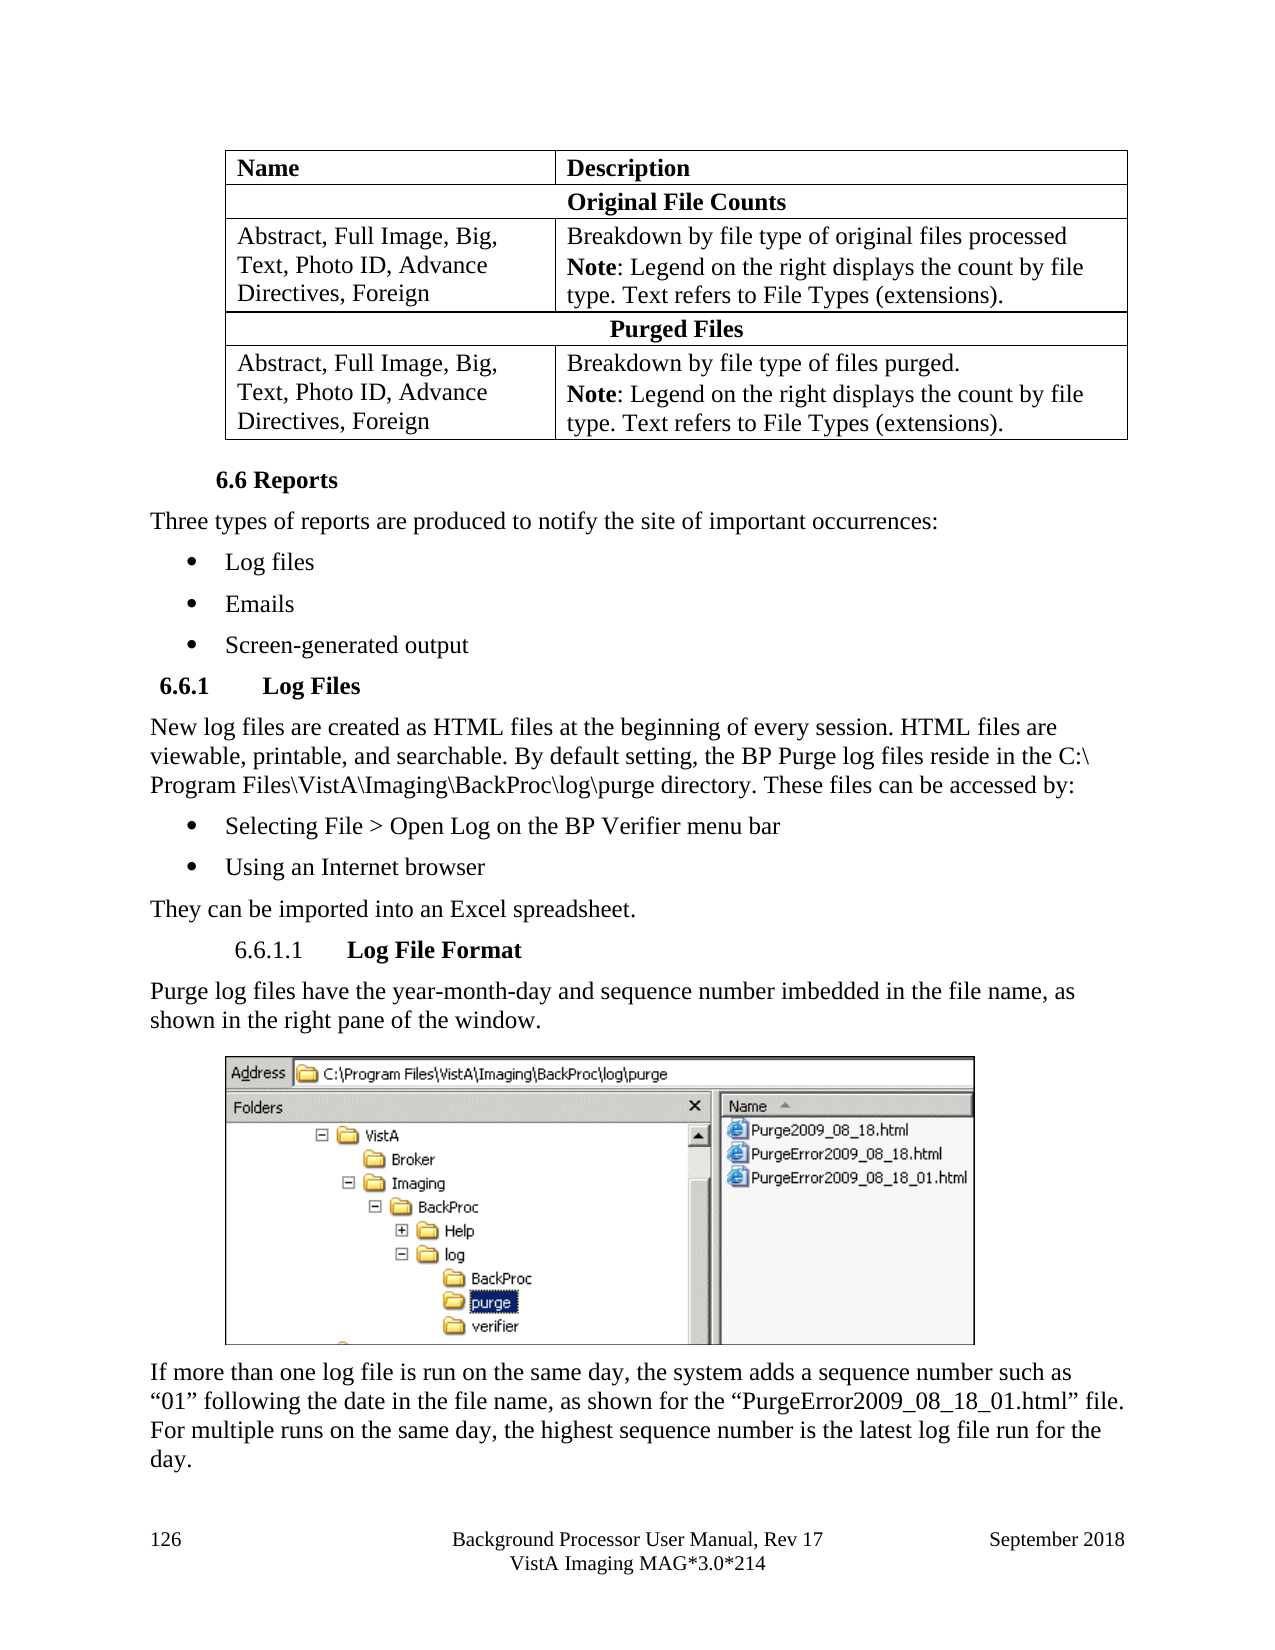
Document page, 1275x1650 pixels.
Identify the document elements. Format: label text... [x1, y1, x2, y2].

subtitle Reports [216, 465, 1125, 494]
subtitle Log Files [159, 671, 1125, 700]
list Log files [187, 547, 1125, 576]
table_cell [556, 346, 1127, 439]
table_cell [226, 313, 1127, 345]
text They can be imported into an Excel spreadsheet. [150, 894, 1125, 922]
list Screen-generated output [187, 630, 1125, 659]
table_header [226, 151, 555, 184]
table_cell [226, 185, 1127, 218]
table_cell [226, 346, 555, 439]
text Purge log files have the year-month-day and sequence number imbedded in the file name, as shown in the right pane of the window. [150, 976, 1125, 1034]
list Emails [187, 589, 1125, 617]
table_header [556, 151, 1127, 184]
text Three types of reports are produced to notify the site of important occurrences: [150, 506, 1125, 535]
text If more than one log file is run on the same day, the system adds a sequence number such as “01” following the date in the file name, as shown for the “PurgeError2009_08_18_01.html” file. For multiple runs on the same day, the highest sequence number is the latest log file run for the day. [150, 1357, 1125, 1472]
subtitle Log File Format [234, 935, 1125, 964]
text New log files are created as HTML files at the beginning of every session. HTML files are viewable, printable, and searchable. By default setting, the BP Purge log files reside in the C:\Program Files\VistA\Imaging\BackProc\log\purge directory. These files can be accessed by: [150, 712, 1125, 799]
list Using an Internet browser [187, 852, 1125, 881]
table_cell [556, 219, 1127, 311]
list Selecting File > Open Log on the BP Verifier menu bar [187, 811, 1125, 840]
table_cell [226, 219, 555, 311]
